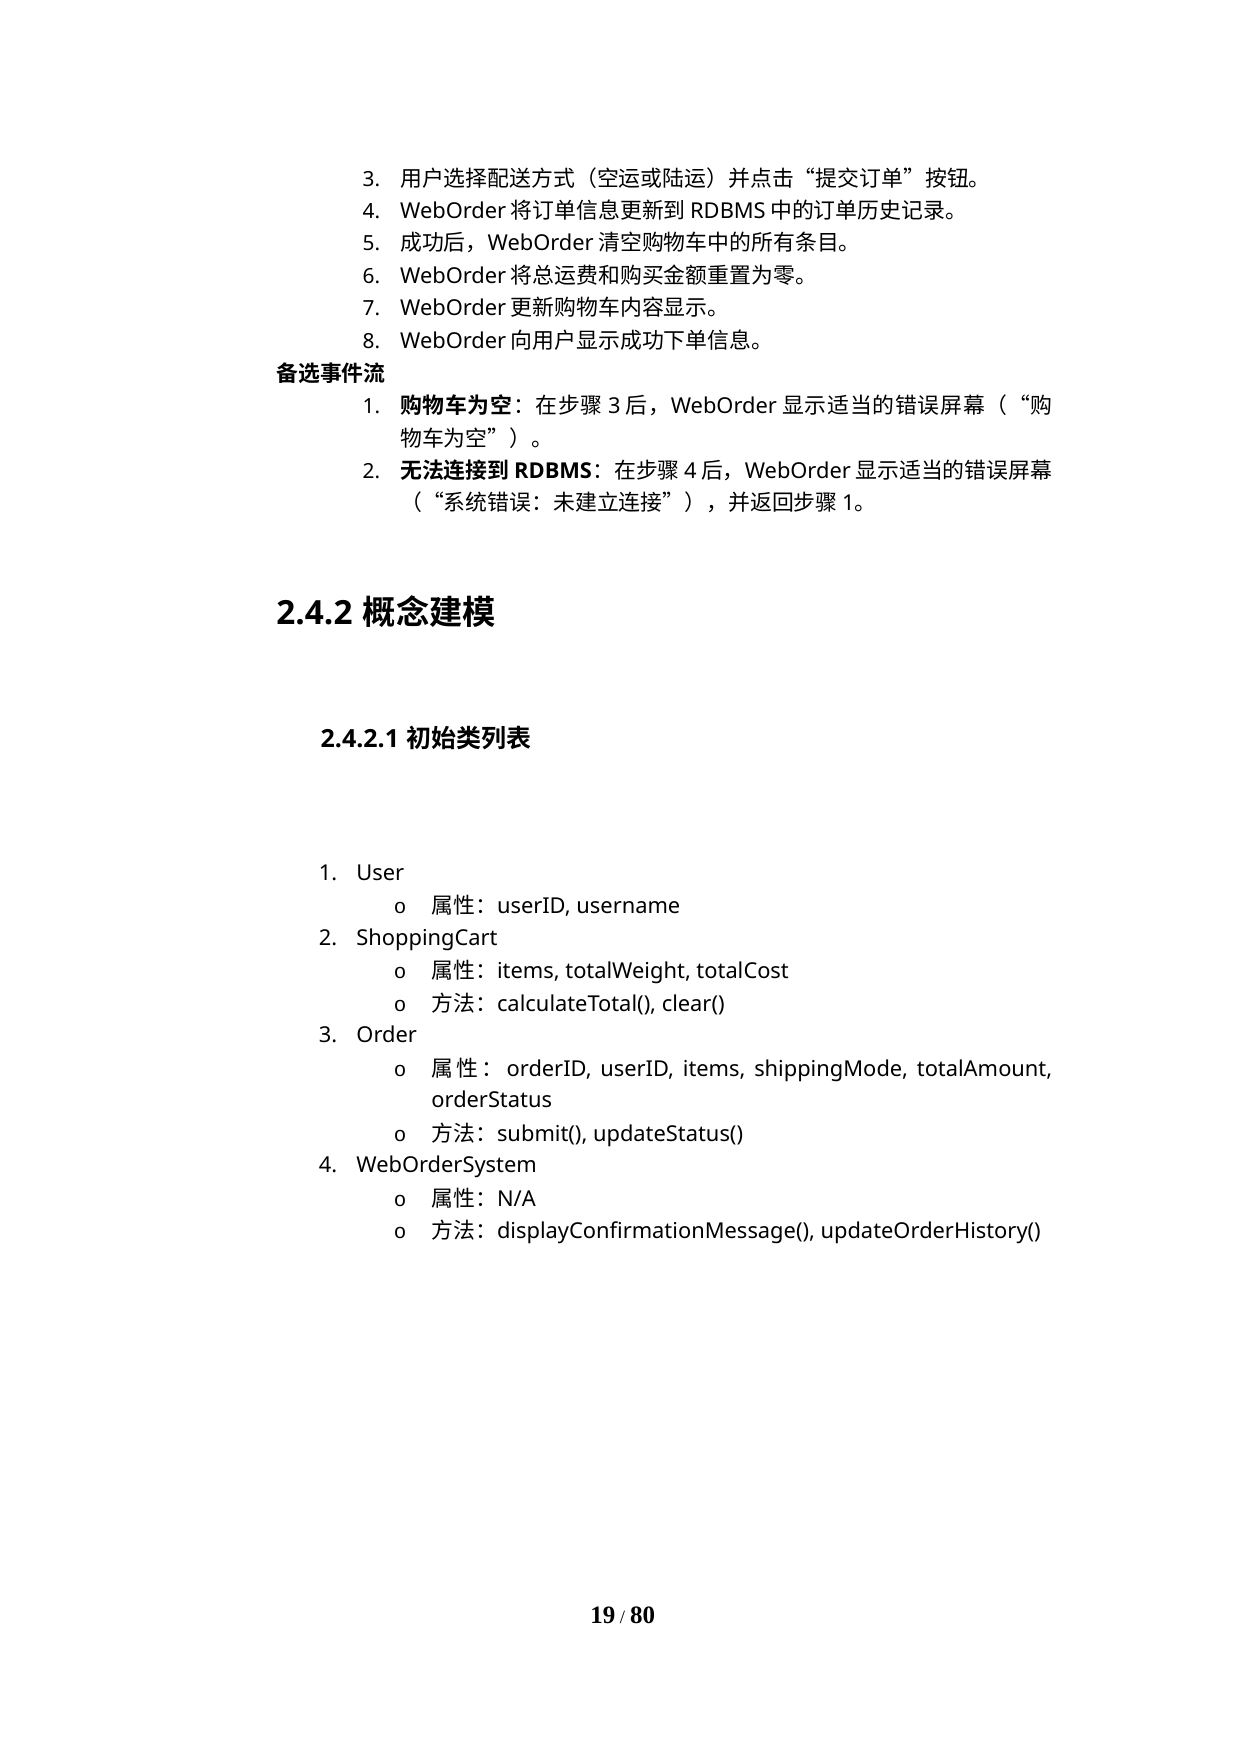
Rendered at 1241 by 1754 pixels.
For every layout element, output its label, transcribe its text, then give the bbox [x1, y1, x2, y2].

list 属性：N/A [394, 1181, 1053, 1213]
list 购物车为空：在步骤3后，WebOrder显示适当的错误屏幕（“购物车为空”）。 [362, 388, 1053, 453]
list ShoppingCart [319, 921, 1053, 953]
list 属性：userID, username [394, 888, 1053, 921]
list WebOrder将订单信息更新到RDBMS中的订单历史记录。 [362, 193, 1053, 225]
list 方法：calculateTotal(), clear() [394, 986, 1053, 1018]
list WebOrder向用户显示成功下单信息。 [362, 323, 1053, 355]
list WebOrderSystem [319, 1148, 1053, 1181]
list User [319, 856, 1053, 888]
list 方法：displayConfirmationMessage(), updateOrderHistory() [394, 1213, 1053, 1246]
subtitle 概念建模 [276, 577, 1053, 642]
subtitle 初始类列表 [320, 704, 1053, 769]
list WebOrder将总运费和购买金额重置为零。 [362, 258, 1053, 290]
list 无法连接到RDBMS：在步骤4后，WebOrder显示适当的错误屏幕（“系统错误：未建立连接”），并返回步骤1。 [362, 453, 1053, 518]
list WebOrder更新购物车内容显示。 [362, 290, 1053, 323]
list 属性：orderID, userID, items, shippingMode, totalAmount, orderStatus [394, 1051, 1053, 1116]
list 属性：items, totalWeight, totalCost [394, 953, 1053, 986]
text 备选事件流 [276, 355, 1053, 388]
list 方法：submit(), updateStatus() [394, 1116, 1053, 1148]
list 成功后，WebOrder清空购物车中的所有条目。 [362, 225, 1053, 258]
list Order [319, 1018, 1053, 1051]
list 用户选择配送方式（空运或陆运）并点击“提交订单”按钮。 [362, 160, 1053, 193]
